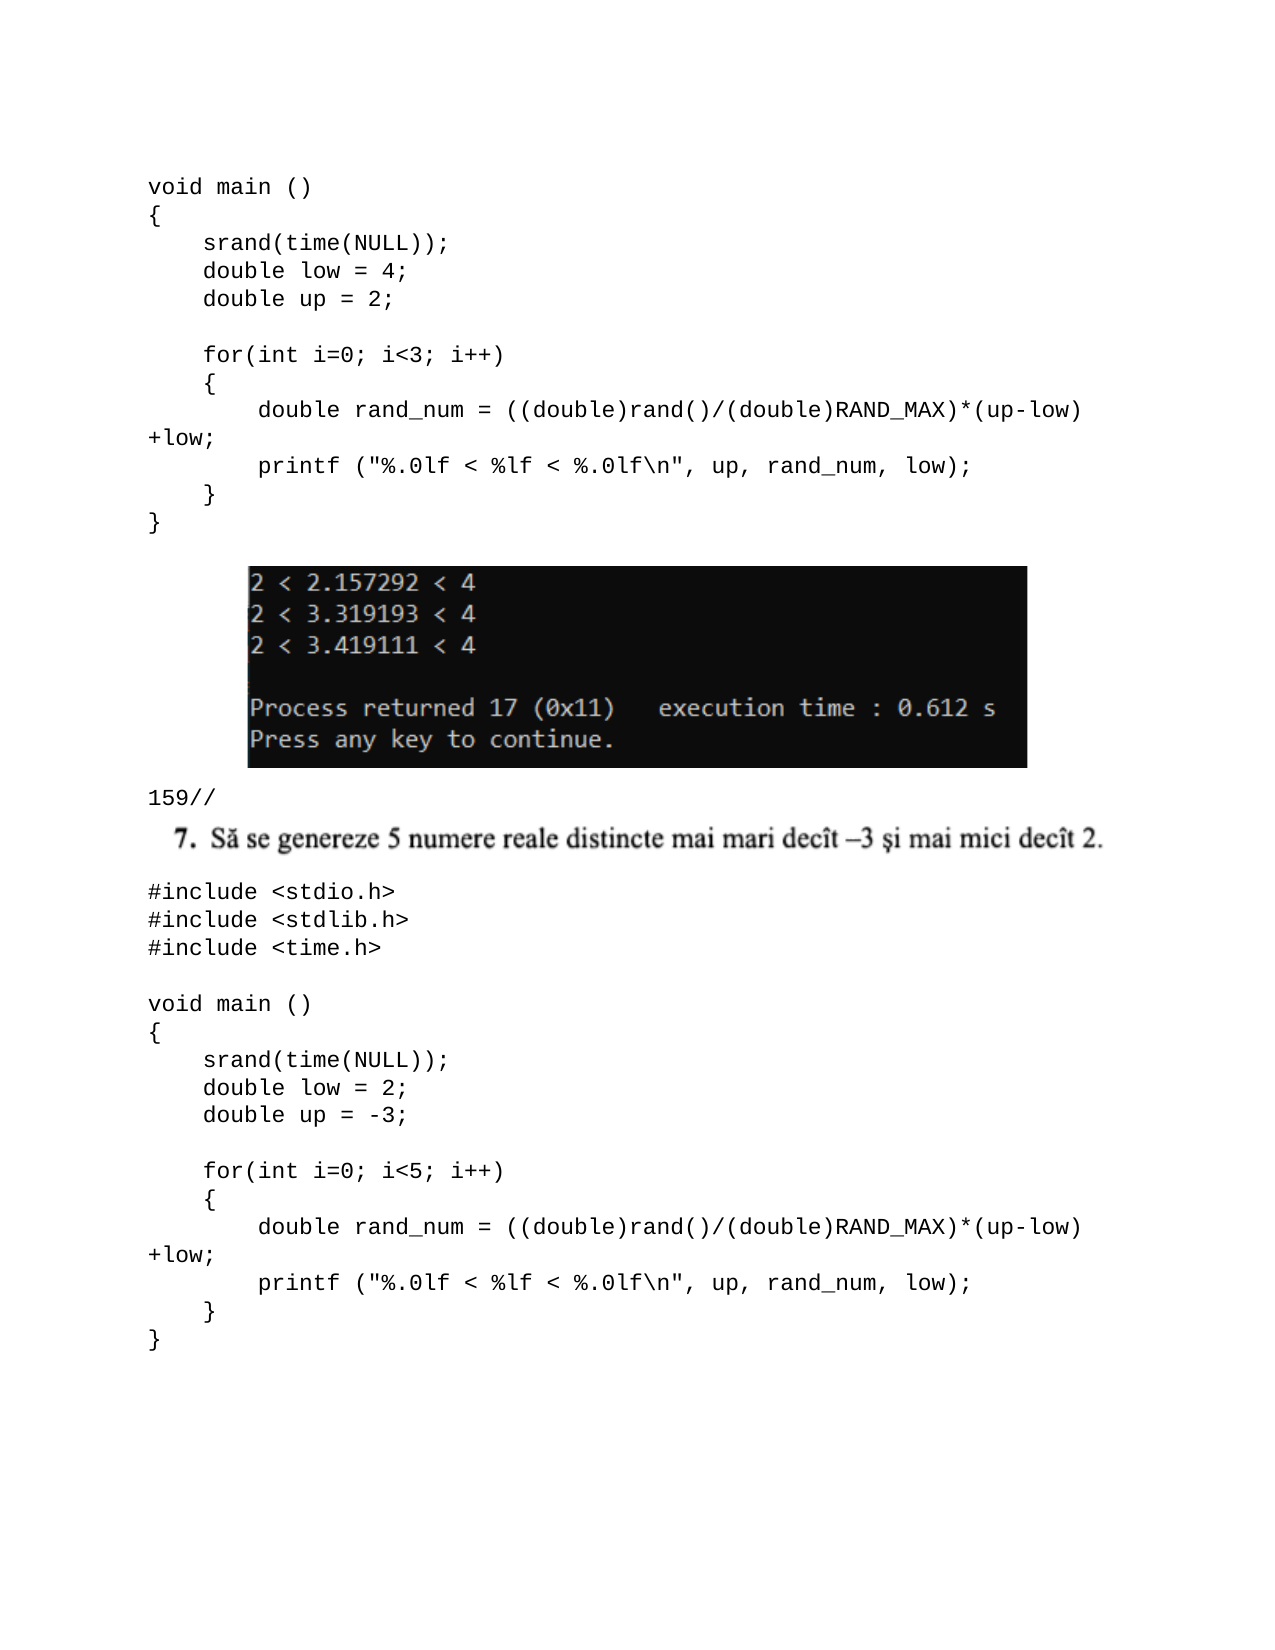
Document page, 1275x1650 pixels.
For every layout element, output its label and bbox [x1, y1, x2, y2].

picture [161, 814, 1115, 862]
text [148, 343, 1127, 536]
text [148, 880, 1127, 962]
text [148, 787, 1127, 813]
picture [247, 566, 1028, 768]
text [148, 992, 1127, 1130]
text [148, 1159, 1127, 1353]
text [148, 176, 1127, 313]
